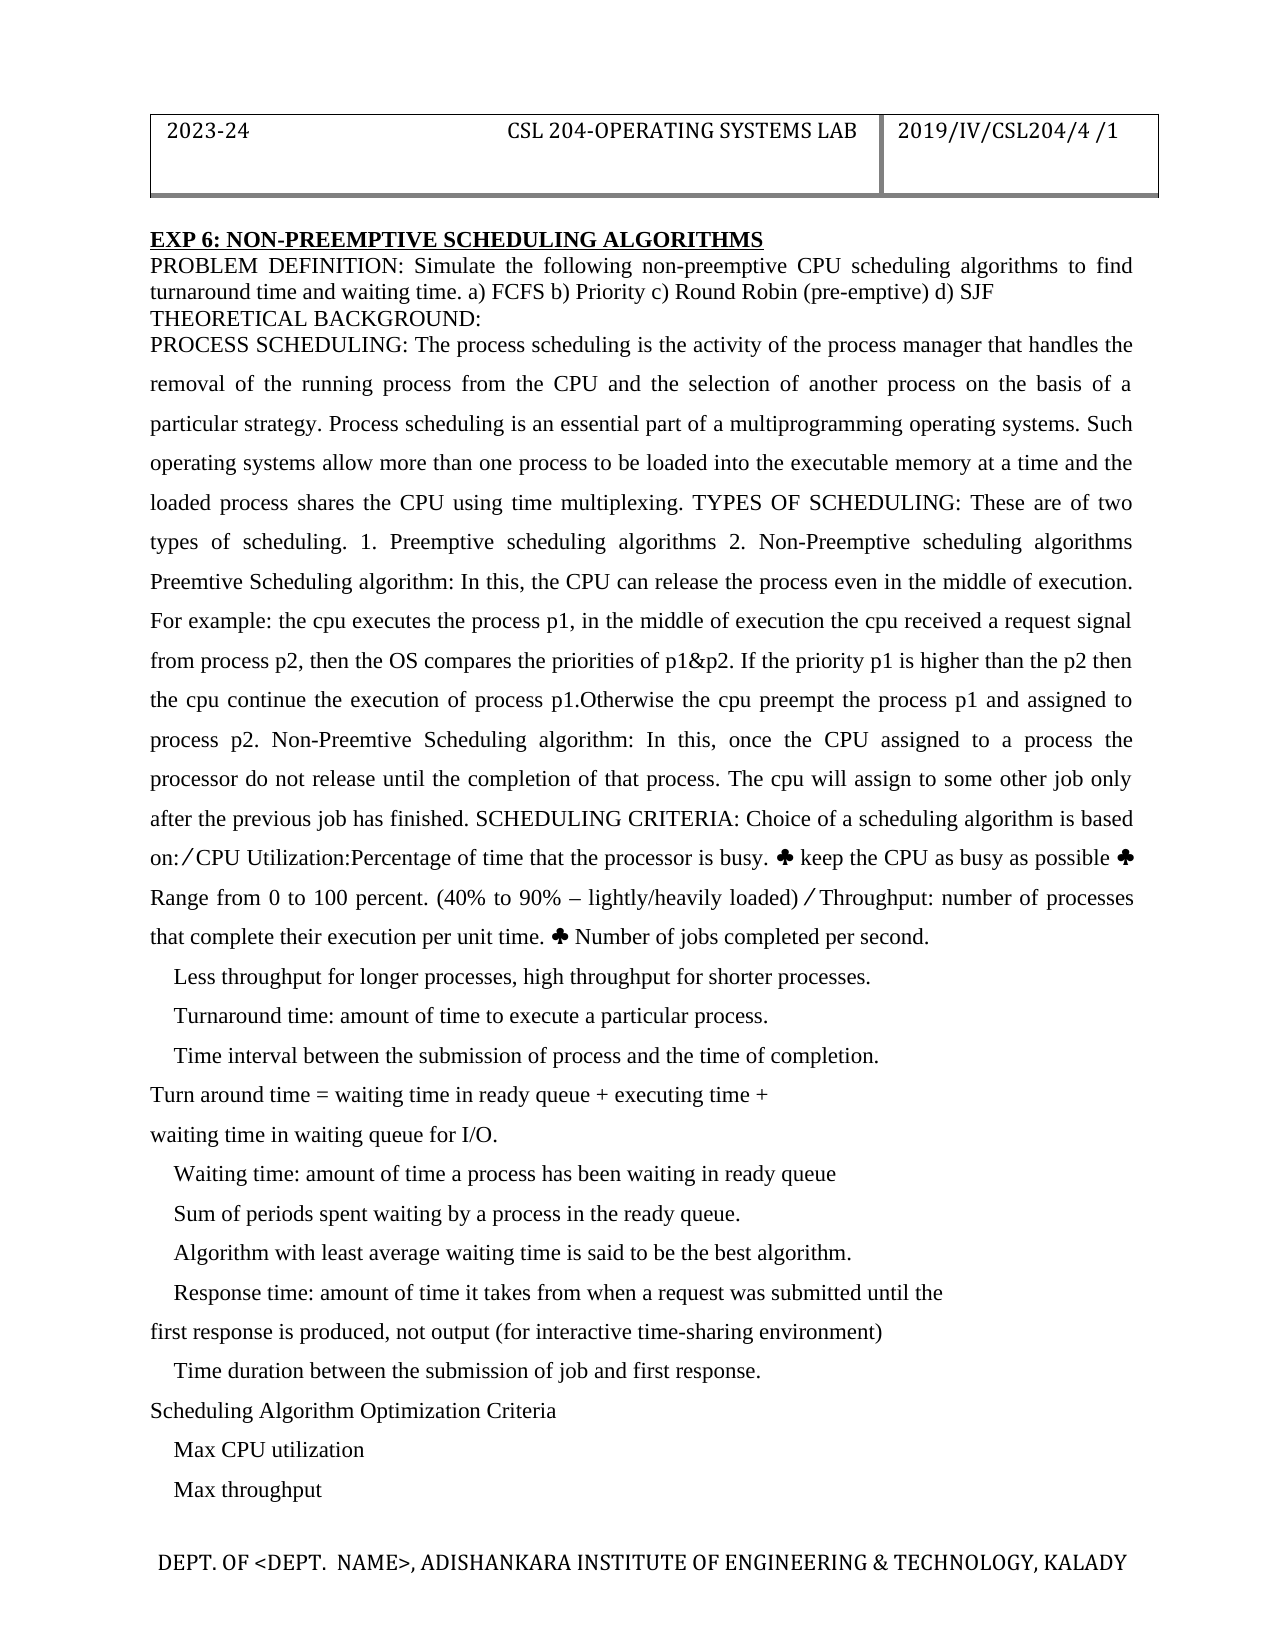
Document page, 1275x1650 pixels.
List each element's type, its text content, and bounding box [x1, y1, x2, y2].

text Scheduling Algorithm Optimization Criteria [150, 1397, 1134, 1423]
text  Less throughput for longer processes, high throughput for shorter processes. [150, 963, 1134, 989]
text  Time interval between the submission of process and the time of completion. [150, 1042, 1134, 1068]
text waiting time in waiting queue for I/O. [150, 1121, 1134, 1147]
text first response is produced, not output (for interactive time-sharing environment) [150, 1318, 1134, 1344]
text  Waiting time: amount of time a process has been waiting in ready queue [150, 1160, 1134, 1186]
text PROBLEM DEFINITION: Simulate the following non-preemptive CPU scheduling algorithms to find turnaround time and waiting time. a) FCFS b) Priority c) Round Robin (pre-emptive) d) SJF [150, 252, 1134, 305]
text  Time duration between the submission of job and first response. [150, 1357, 1134, 1384]
text  Response time: amount of time it takes from when a request was submitted until the [150, 1278, 1134, 1305]
text THEORETICAL BACKGROUND: [150, 305, 1134, 331]
text  Sum of periods spent waiting by a process in the ready queue. [150, 1199, 1134, 1226]
text  Turnaround time: amount of time to execute a particular process. [150, 1002, 1134, 1028]
text Turn around time = waiting time in ready queue + executing time + [150, 1081, 1134, 1107]
text  Max throughput [150, 1476, 1134, 1502]
text EXP 6: NON-PREEMPTIVE SCHEDULING ALGORITHMS [150, 226, 1134, 252]
text  Max CPU utilization [150, 1436, 1134, 1463]
text PROCESS SCHEDULING: The process scheduling is the activity of the process manager that handles the removal of the running process from the CPU and the selection of another process on the basis of a particular strategy. Process scheduling is an essential part of a multiprogramming operating systems. Such operating systems allow more than one process to be loaded into the executable memory at a time and the loaded process shares the CPU using time multiplexing. TYPES OF SCHEDULING: These are of two types of scheduling. 1. Preemptive scheduling algorithms 2. Non-Preemptive scheduling algorithms Preemtive Scheduling algorithm: In this, the CPU can release the process even in the middle of execution. For example: the cpu executes the process p1, in the middle of execution the cpu received a request signal from process p2, then the OS compares the priorities of p1&p2. If the priority p1 is higher than the p2 then the cpu continue the execution of process p1.Otherwise the cpu preempt the process p1 and assigned to process p2. Non-Preemtive Scheduling algorithm: In this, once the CPU assigned to a process the processor do not release until the completion of that process. The cpu will assign to some other job only after the previous job has finished. SCHEDULING CRITERIA: Choice of a scheduling algorithm is based on: ⁄ CPU Utilization:Percentage of time that the processor is busy. ♣ keep the CPU as busy as possible ♣ Range from 0 to 100 percent. (40% to 90% – lightly/heavily loaded) ⁄ Throughput: number of processes that complete their execution per unit time. ♣ Number of jobs completed per second. [150, 331, 1134, 949]
text  Algorithm with least average waiting time is said to be the best algorithm. [150, 1239, 1134, 1265]
